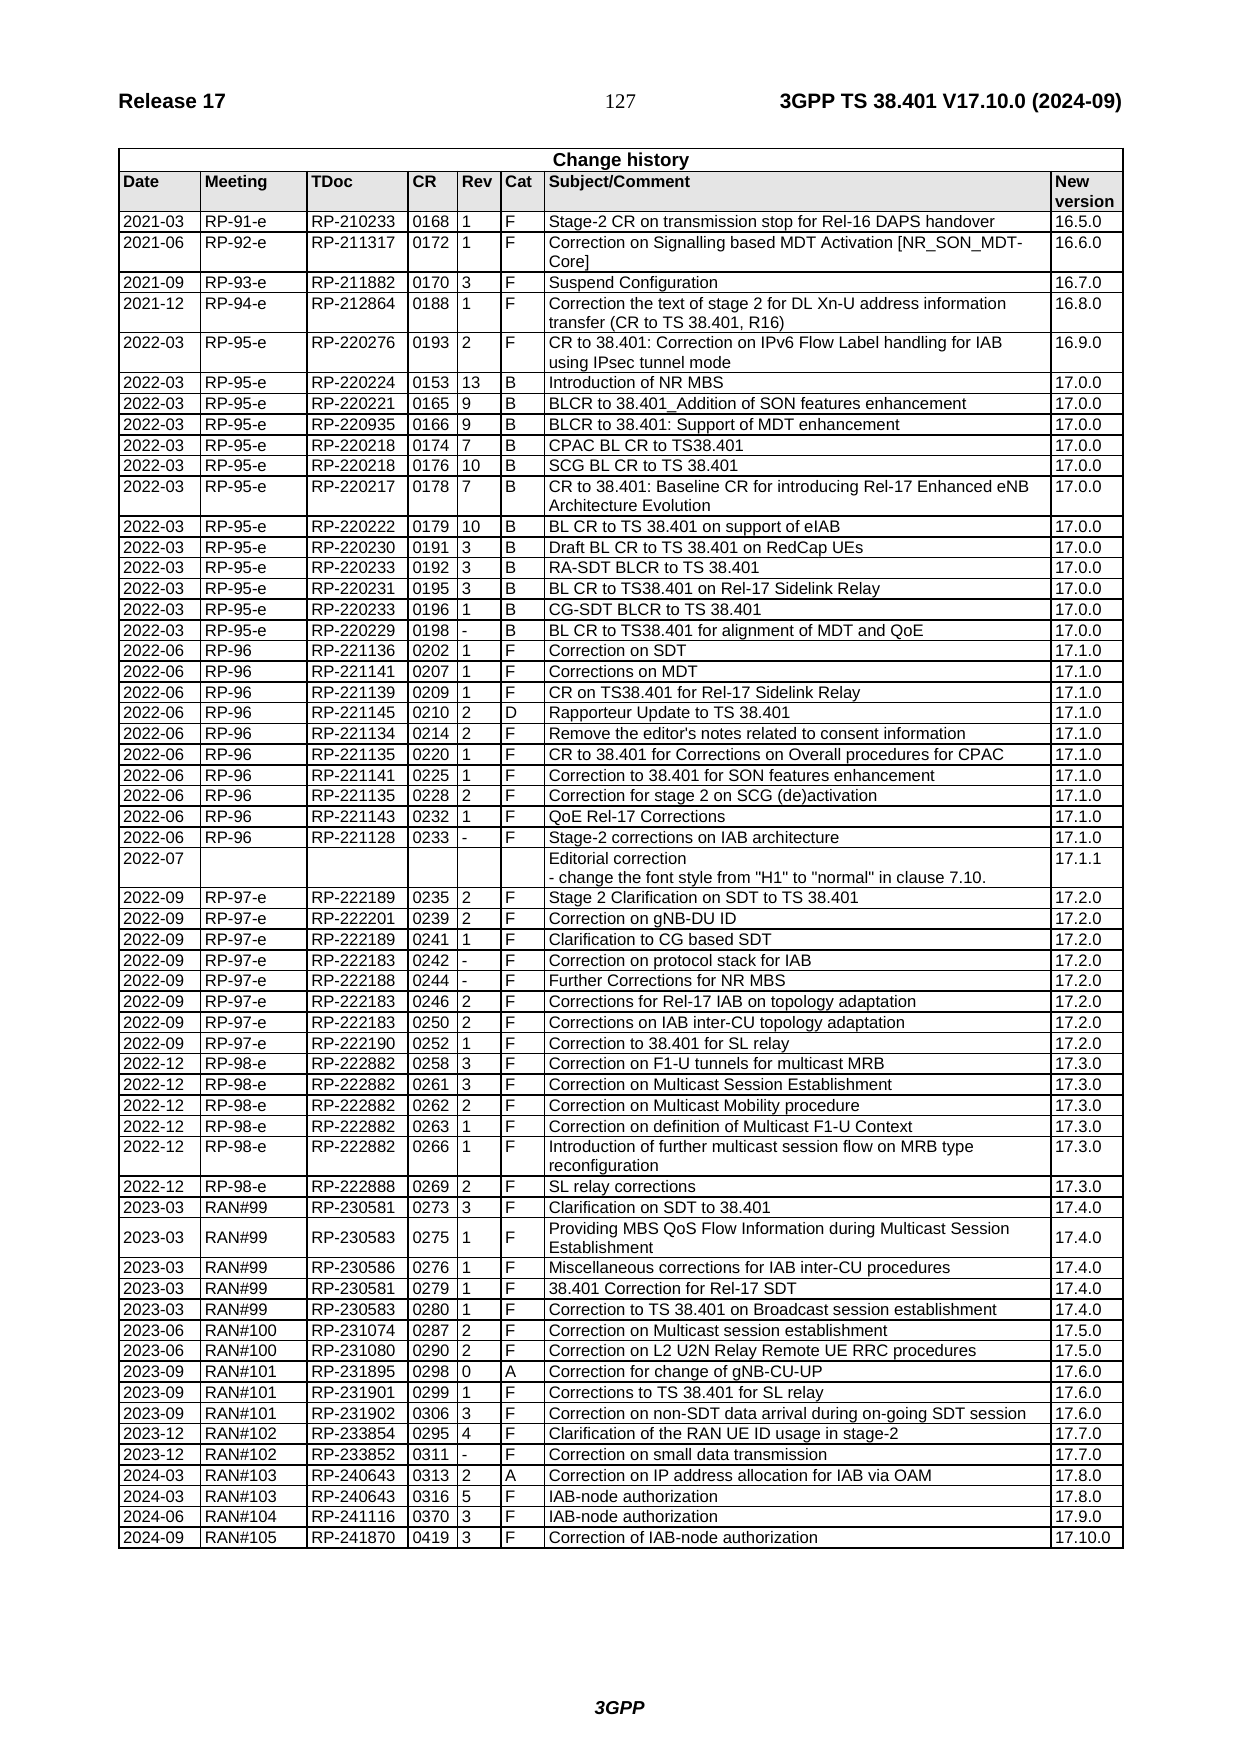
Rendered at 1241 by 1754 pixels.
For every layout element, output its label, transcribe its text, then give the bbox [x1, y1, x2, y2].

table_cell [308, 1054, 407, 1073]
table_cell 2022-03 [120, 538, 200, 557]
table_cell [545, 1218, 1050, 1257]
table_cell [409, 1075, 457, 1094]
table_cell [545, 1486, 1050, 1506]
table_cell 1 [458, 662, 500, 681]
table_header Change history [120, 149, 1122, 171]
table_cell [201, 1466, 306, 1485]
table_cell 2022-06 [120, 766, 200, 785]
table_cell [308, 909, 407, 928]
table_cell RP-96 [201, 703, 306, 722]
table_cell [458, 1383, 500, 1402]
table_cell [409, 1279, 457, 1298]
table_cell Suspend Configuration [545, 273, 1050, 292]
table_cell B [502, 579, 544, 598]
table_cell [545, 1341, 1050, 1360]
table_cell QoE Rel-17 Corrections [545, 807, 1050, 826]
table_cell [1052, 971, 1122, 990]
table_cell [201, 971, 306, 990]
table_cell B [502, 621, 544, 639]
table_cell 2 [458, 786, 500, 805]
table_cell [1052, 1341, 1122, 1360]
table_cell RP-96 [201, 828, 306, 847]
table_cell 1 [458, 293, 500, 332]
table_cell 3 [458, 538, 500, 557]
table_cell CG-SDT BLCR to TS 38.401 [545, 600, 1050, 619]
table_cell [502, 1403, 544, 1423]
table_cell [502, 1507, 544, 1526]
table_cell RP-95-e [201, 373, 306, 392]
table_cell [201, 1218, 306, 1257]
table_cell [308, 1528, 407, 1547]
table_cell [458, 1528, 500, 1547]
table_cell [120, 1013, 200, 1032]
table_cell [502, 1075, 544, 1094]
table_cell RP-96 [201, 724, 306, 743]
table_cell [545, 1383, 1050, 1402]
table_cell F [502, 293, 544, 332]
table_cell RP-96 [201, 662, 306, 681]
table_cell 2022-09 [120, 909, 200, 928]
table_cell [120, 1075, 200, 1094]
table_cell RP-95-e [201, 558, 306, 577]
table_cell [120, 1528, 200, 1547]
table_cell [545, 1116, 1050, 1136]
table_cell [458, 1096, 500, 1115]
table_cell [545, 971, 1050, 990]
table_cell 0166 [409, 415, 457, 434]
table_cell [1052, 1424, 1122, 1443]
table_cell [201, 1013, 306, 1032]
table_cell 0168 [409, 212, 457, 231]
table_cell RP-221128 [308, 828, 407, 847]
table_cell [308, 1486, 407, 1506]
table_cell 17.1.0 [1052, 662, 1122, 681]
table_cell 17.1.1 [1052, 848, 1122, 887]
table_cell BL CR to TS38.401 on Rel-17 Sidelink Relay [545, 579, 1050, 598]
table_cell 17.1.0 [1052, 745, 1122, 764]
table_cell 2022-03 [120, 621, 200, 639]
table_cell [502, 848, 544, 887]
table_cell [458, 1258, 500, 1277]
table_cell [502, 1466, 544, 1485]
table_cell 17.0.0 [1052, 436, 1122, 454]
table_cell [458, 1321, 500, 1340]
table_cell RP-91-e [201, 212, 306, 231]
table_cell F [502, 766, 544, 785]
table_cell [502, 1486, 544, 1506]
table_cell Corrections on MDT [545, 662, 1050, 681]
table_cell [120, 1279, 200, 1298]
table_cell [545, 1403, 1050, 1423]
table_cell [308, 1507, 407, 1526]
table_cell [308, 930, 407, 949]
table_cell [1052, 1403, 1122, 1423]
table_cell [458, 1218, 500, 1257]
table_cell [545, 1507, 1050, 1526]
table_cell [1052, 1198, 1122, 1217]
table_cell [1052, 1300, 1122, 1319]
table_cell RP-220221 [308, 394, 407, 413]
table_cell 2022-03 [120, 517, 200, 536]
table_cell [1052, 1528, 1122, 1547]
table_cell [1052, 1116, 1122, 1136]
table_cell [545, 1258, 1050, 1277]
table_cell 2022-03 [120, 373, 200, 392]
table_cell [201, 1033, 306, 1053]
table_cell B [502, 456, 544, 475]
table_cell 2022-03 [120, 558, 200, 577]
table_cell 0232 [409, 807, 457, 826]
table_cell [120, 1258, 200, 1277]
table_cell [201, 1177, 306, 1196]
table_cell RP-222189 [308, 888, 407, 907]
table_cell CR to 38.401: Correction on IPv6 Flow Label handling for IAB using IPsec tunnel mode [545, 333, 1050, 372]
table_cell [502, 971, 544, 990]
table_cell - [458, 621, 500, 639]
table_cell 9 [458, 394, 500, 413]
table_cell Subject/Comment [545, 172, 1050, 211]
table_cell 0233 [409, 828, 457, 847]
table_cell RP-211317 [308, 233, 407, 271]
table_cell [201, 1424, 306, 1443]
table_cell RP-96 [201, 807, 306, 826]
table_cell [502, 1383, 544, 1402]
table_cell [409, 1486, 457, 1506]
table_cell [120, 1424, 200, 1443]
table_cell 17.1.0 [1052, 766, 1122, 785]
table_cell 17.0.0 [1052, 394, 1122, 413]
table_cell 10 [458, 517, 500, 536]
table_cell 7 [458, 477, 500, 515]
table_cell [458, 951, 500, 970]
table_cell 0220 [409, 745, 457, 764]
table_cell RP-220222 [308, 517, 407, 536]
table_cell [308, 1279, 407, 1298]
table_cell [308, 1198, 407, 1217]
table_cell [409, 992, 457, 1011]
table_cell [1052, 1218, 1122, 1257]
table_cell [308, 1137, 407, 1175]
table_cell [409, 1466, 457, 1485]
table_cell RP-94-e [201, 293, 306, 332]
table_cell SCG BL CR to TS 38.401 [545, 456, 1050, 475]
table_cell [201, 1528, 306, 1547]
table_cell 17.1.0 [1052, 703, 1122, 722]
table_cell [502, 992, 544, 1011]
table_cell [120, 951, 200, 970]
table_cell 16.9.0 [1052, 333, 1122, 372]
table_cell 2022-07 [120, 848, 200, 887]
table_cell 7 [458, 436, 500, 454]
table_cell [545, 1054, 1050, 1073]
table_cell RP-220935 [308, 415, 407, 434]
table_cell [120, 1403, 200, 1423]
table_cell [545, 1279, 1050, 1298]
table_cell RP-96 [201, 745, 306, 764]
table_cell RP-95-e [201, 333, 306, 372]
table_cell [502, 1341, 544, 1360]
table_cell 2022-03 [120, 579, 200, 598]
table_cell 2022-06 [120, 641, 200, 660]
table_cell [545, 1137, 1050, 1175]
table_cell RP-95-e [201, 436, 306, 454]
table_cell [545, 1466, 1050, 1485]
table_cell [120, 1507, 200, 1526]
table_cell CR on TS38.401 for Rel-17 Sidelink Relay [545, 683, 1050, 702]
table_cell Stage-2 corrections on IAB architecture [545, 828, 1050, 847]
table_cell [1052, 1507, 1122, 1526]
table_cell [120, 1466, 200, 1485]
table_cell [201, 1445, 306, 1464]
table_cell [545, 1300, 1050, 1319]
table_cell 17.0.0 [1052, 558, 1122, 577]
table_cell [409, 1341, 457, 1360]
table_cell RP-95-e [201, 579, 306, 598]
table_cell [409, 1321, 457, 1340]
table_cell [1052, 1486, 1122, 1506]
table_cell B [502, 517, 544, 536]
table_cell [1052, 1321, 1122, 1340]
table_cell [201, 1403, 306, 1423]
table_cell Editorial correction - change the font style from "H1" to "normal" in clause 7.10. [545, 848, 1050, 887]
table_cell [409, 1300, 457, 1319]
table_cell 2022-06 [120, 724, 200, 743]
table_cell 2022-03 [120, 436, 200, 454]
table_cell 0214 [409, 724, 457, 743]
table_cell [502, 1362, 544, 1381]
table_cell RP-221141 [308, 662, 407, 681]
table_cell 2022-03 [120, 333, 200, 372]
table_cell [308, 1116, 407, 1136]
table_cell 2022-06 [120, 745, 200, 764]
table_cell 17.0.0 [1052, 538, 1122, 557]
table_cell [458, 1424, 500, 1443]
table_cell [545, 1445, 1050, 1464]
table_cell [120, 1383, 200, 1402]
table_cell B [502, 415, 544, 434]
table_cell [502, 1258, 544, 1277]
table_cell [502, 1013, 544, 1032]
table_cell 17.0.0 [1052, 456, 1122, 475]
table_cell 2022-03 [120, 477, 200, 515]
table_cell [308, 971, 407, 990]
table_cell 2022-03 [120, 394, 200, 413]
table_cell Rev [458, 172, 500, 211]
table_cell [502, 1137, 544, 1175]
table_cell 0176 [409, 456, 457, 475]
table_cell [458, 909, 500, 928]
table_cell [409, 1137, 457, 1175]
table_cell 0178 [409, 477, 457, 515]
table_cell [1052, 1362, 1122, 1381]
table_cell CR [409, 172, 457, 211]
table_cell 16.6.0 [1052, 233, 1122, 271]
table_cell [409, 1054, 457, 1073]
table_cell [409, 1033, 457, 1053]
table_cell 3 [458, 579, 500, 598]
table_cell BLCR to 38.401: Support of MDT enhancement [545, 415, 1050, 434]
table_cell F [502, 888, 544, 907]
table_cell RP-95-e [201, 538, 306, 557]
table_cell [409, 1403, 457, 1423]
table_cell 1 [458, 807, 500, 826]
table_cell RP-220218 [308, 456, 407, 475]
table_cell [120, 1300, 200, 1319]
table_cell 9 [458, 415, 500, 434]
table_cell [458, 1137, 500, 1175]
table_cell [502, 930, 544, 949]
table_cell 0210 [409, 703, 457, 722]
table_cell BL CR to TS 38.401 on support of eIAB [545, 517, 1050, 536]
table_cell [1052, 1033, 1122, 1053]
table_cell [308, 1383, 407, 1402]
table_cell RP-211882 [308, 273, 407, 292]
table_cell [458, 848, 500, 887]
table_cell Correction for stage 2 on SCG (de)activation [545, 786, 1050, 805]
table_cell 0188 [409, 293, 457, 332]
table_cell RP-95-e [201, 621, 306, 639]
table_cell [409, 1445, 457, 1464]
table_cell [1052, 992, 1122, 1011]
table_cell 1 [458, 745, 500, 764]
table_cell RP-220230 [308, 538, 407, 557]
table_cell RP-221136 [308, 641, 407, 660]
table_cell [201, 848, 306, 887]
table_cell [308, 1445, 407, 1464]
table_cell 2022-06 [120, 662, 200, 681]
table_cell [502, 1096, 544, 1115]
table_cell RP-96 [201, 641, 306, 660]
table_cell 0174 [409, 436, 457, 454]
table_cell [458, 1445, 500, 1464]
table_cell 17.0.0 [1052, 579, 1122, 598]
table_cell 2022-06 [120, 786, 200, 805]
table_cell B [502, 600, 544, 619]
table_cell 1 [458, 766, 500, 785]
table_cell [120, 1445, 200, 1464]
table_cell RP-96 [201, 786, 306, 805]
table_cell RP-221134 [308, 724, 407, 743]
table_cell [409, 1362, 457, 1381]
table_cell Draft BL CR to TS 38.401 on RedCap UEs [545, 538, 1050, 557]
table_cell 0207 [409, 662, 457, 681]
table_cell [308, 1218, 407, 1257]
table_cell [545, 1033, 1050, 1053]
table_cell RP-221135 [308, 745, 407, 764]
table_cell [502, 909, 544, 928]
table_cell F [502, 786, 544, 805]
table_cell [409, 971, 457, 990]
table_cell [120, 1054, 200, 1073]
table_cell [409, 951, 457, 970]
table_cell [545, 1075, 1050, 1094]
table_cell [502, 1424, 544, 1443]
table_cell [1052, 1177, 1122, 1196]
table_cell 2022-03 [120, 415, 200, 434]
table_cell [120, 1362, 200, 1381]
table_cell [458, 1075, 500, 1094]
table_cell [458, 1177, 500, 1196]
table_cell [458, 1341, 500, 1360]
table_cell 0196 [409, 600, 457, 619]
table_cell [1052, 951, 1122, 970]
table_cell RP-212864 [308, 293, 407, 332]
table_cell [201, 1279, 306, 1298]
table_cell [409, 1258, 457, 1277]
table_cell RP-96 [201, 683, 306, 702]
table_cell 0153 [409, 373, 457, 392]
table_cell RP-220229 [308, 621, 407, 639]
table_cell CR to 38.401: Baseline CR for introducing Rel-17 Enhanced eNB Architecture Evolution [545, 477, 1050, 515]
table_cell Rapporteur Update to TS 38.401 [545, 703, 1050, 722]
table_cell F [502, 212, 544, 231]
table_cell 2022-03 [120, 456, 200, 475]
table_cell 0165 [409, 394, 457, 413]
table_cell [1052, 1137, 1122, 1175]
table_cell B [502, 373, 544, 392]
table_cell BL CR to TS38.401 for alignment of MDT and QoE [545, 621, 1050, 639]
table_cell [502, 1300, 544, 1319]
table_cell - [458, 828, 500, 847]
table_cell 0198 [409, 621, 457, 639]
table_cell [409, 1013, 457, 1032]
table_cell B [502, 538, 544, 557]
table_cell 2022-06 [120, 703, 200, 722]
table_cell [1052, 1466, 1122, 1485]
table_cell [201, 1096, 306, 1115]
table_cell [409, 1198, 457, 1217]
table_cell 0179 [409, 517, 457, 536]
table_cell 17.1.0 [1052, 828, 1122, 847]
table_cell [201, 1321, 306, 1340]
table_cell 17.0.0 [1052, 415, 1122, 434]
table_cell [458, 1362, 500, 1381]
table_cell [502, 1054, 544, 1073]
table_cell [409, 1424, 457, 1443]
table_cell RP-92-e [201, 233, 306, 271]
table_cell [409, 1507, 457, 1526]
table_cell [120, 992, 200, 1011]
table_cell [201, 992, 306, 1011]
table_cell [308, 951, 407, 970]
table_cell F [502, 807, 544, 826]
table_cell 17.1.0 [1052, 724, 1122, 743]
table_cell 2 [458, 333, 500, 372]
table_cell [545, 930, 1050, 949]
table_cell Date [120, 172, 200, 211]
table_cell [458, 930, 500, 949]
table_cell 16.5.0 [1052, 212, 1122, 231]
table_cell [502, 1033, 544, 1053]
table_cell BLCR to 38.401_Addition of SON features enhancement [545, 394, 1050, 413]
table_cell 0195 [409, 579, 457, 598]
table_cell 1 [458, 683, 500, 702]
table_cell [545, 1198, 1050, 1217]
table_cell 2 [458, 703, 500, 722]
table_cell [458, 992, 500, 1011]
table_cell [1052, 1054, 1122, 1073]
table_cell 16.8.0 [1052, 293, 1122, 332]
table_cell F [502, 273, 544, 292]
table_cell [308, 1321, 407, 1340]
table_cell F [502, 641, 544, 660]
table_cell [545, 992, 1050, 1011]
table_cell Correction on SDT [545, 641, 1050, 660]
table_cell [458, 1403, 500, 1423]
table_cell 17.1.0 [1052, 683, 1122, 702]
table_cell RP-221135 [308, 786, 407, 805]
table_cell D [502, 703, 544, 722]
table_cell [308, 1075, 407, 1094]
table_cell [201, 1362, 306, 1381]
table_cell 1 [458, 233, 500, 271]
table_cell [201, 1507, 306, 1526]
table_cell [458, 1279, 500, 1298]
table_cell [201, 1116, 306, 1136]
table_cell Cat [502, 172, 544, 211]
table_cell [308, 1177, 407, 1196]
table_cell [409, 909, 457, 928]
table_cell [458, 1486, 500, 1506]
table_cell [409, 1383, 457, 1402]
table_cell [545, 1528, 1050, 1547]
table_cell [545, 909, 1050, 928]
table_cell RP-97-e [201, 888, 306, 907]
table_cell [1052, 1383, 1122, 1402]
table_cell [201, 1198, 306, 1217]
table_cell 2022-06 [120, 828, 200, 847]
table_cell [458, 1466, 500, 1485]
table_cell Stage 2 Clarification on SDT to TS 38.401 [545, 888, 1050, 907]
table_cell [308, 848, 407, 887]
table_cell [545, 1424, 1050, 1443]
table_cell RA-SDT BLCR to TS 38.401 [545, 558, 1050, 577]
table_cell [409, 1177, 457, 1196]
table_cell Correction the text of stage 2 for DL Xn-U address information transfer (CR to TS 38.401, R16) [545, 293, 1050, 332]
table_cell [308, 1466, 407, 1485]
table_cell 16.7.0 [1052, 273, 1122, 292]
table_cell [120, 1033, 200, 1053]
table_cell 0193 [409, 333, 457, 372]
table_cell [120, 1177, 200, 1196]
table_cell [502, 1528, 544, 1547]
table_cell RP-96 [201, 766, 306, 785]
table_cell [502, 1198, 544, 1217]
table_cell New version [1052, 172, 1122, 211]
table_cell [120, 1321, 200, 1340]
table_cell RP-95-e [201, 517, 306, 536]
table_cell 17.0.0 [1052, 517, 1122, 536]
table_cell F [502, 333, 544, 372]
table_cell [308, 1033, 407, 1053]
table_cell RP-221145 [308, 703, 407, 722]
table_cell Remove the editor's notes related to consent information [545, 724, 1050, 743]
table_cell 0235 [409, 888, 457, 907]
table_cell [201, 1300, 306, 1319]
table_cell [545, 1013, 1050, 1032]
table_cell 10 [458, 456, 500, 475]
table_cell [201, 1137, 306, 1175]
table_cell 17.0.0 [1052, 477, 1122, 515]
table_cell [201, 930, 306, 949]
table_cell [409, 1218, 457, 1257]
table_cell RP-95-e [201, 456, 306, 475]
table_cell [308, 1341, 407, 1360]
table_cell 0228 [409, 786, 457, 805]
table_cell 3 [458, 273, 500, 292]
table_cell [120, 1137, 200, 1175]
table_cell 2022-06 [120, 683, 200, 702]
table_cell F [502, 233, 544, 271]
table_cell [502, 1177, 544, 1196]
table_cell 2022-03 [120, 600, 200, 619]
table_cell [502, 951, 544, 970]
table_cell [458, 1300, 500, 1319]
table_cell RP-93-e [201, 273, 306, 292]
table_cell RP-220217 [308, 477, 407, 515]
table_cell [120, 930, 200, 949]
table_cell 17.1.0 [1052, 807, 1122, 826]
table_cell 2021-06 [120, 233, 200, 271]
table_cell RP-220233 [308, 600, 407, 619]
table_cell 17.0.0 [1052, 600, 1122, 619]
table_cell 3 [458, 558, 500, 577]
table_cell B [502, 436, 544, 454]
table_cell 1 [458, 641, 500, 660]
table_cell 2 [458, 724, 500, 743]
table_cell RP-220233 [308, 558, 407, 577]
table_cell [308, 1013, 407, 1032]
table_cell 17.1.0 [1052, 641, 1122, 660]
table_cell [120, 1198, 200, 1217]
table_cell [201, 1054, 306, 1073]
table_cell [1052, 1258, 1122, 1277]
table_cell 2021-12 [120, 293, 200, 332]
table_cell CR to 38.401 for Corrections on Overall procedures for CPAC [545, 745, 1050, 764]
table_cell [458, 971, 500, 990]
table_cell 0170 [409, 273, 457, 292]
table_cell F [502, 828, 544, 847]
table_cell RP-220218 [308, 436, 407, 454]
table_cell B [502, 477, 544, 515]
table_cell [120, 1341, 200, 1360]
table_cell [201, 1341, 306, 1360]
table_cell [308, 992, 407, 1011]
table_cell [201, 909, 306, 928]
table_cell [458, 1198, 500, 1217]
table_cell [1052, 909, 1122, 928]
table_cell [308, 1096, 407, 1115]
table_cell 0191 [409, 538, 457, 557]
table_cell 2021-03 [120, 212, 200, 231]
table_cell 1 [458, 212, 500, 231]
table_cell [409, 848, 457, 887]
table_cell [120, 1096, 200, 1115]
table_cell 0209 [409, 683, 457, 702]
table_cell RP-221141 [308, 766, 407, 785]
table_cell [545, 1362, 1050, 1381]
table_cell 2021-09 [120, 273, 200, 292]
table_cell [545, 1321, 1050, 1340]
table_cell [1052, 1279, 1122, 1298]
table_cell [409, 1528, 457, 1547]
table_cell B [502, 394, 544, 413]
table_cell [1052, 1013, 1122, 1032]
table_cell 0202 [409, 641, 457, 660]
table_cell 2022-09 [120, 888, 200, 907]
table_cell F [502, 683, 544, 702]
table_cell Stage-2 CR on transmission stop for Rel-16 DAPS handover [545, 212, 1050, 231]
table_cell F [502, 745, 544, 764]
table_cell 17.1.0 [1052, 786, 1122, 805]
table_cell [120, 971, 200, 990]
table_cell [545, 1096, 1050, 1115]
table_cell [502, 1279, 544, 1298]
table_cell RP-95-e [201, 477, 306, 515]
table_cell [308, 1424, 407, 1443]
table_cell RP-95-e [201, 394, 306, 413]
table_cell 2022-06 [120, 807, 200, 826]
table_cell Meeting [201, 172, 306, 211]
table_cell RP-220231 [308, 579, 407, 598]
table_cell 0225 [409, 766, 457, 785]
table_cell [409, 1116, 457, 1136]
table_cell 0192 [409, 558, 457, 577]
table_cell CPAC BL CR to TS38.401 [545, 436, 1050, 454]
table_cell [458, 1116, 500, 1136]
table_cell F [502, 724, 544, 743]
table_cell RP-220224 [308, 373, 407, 392]
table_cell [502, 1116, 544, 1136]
table_cell RP-220276 [308, 333, 407, 372]
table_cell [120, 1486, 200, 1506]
table_cell 13 [458, 373, 500, 392]
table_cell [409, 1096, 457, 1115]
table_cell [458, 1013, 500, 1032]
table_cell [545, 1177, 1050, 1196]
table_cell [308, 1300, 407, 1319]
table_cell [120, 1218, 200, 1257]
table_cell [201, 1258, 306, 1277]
table_cell 0172 [409, 233, 457, 271]
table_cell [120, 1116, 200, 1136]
table_cell RP-95-e [201, 415, 306, 434]
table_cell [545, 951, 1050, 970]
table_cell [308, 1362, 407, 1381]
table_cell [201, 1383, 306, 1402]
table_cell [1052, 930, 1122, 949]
table_cell 17.0.0 [1052, 373, 1122, 392]
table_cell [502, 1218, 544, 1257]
table_cell B [502, 558, 544, 577]
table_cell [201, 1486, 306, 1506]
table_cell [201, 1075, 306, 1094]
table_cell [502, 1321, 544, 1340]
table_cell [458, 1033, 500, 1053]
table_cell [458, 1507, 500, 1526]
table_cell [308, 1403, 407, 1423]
table_cell TDoc [308, 172, 407, 211]
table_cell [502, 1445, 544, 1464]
table_cell RP-210233 [308, 212, 407, 231]
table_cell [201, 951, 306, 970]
table_cell 1 [458, 600, 500, 619]
table_cell 17.2.0 [1052, 888, 1122, 907]
table_cell RP-95-e [201, 600, 306, 619]
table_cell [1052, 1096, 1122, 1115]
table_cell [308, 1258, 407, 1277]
table_cell Introduction of NR MBS [545, 373, 1050, 392]
table_cell 17.0.0 [1052, 621, 1122, 639]
table_cell Correction on Signalling based MDT Activation [NR_SON_MDT-Core] [545, 233, 1050, 271]
table_cell F [502, 662, 544, 681]
table_cell 2 [458, 888, 500, 907]
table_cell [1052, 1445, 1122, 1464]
table_cell RP-221143 [308, 807, 407, 826]
table_cell Correction to 38.401 for SON features enhancement [545, 766, 1050, 785]
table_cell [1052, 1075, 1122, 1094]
table_cell RP-221139 [308, 683, 407, 702]
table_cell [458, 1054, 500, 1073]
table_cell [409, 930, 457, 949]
